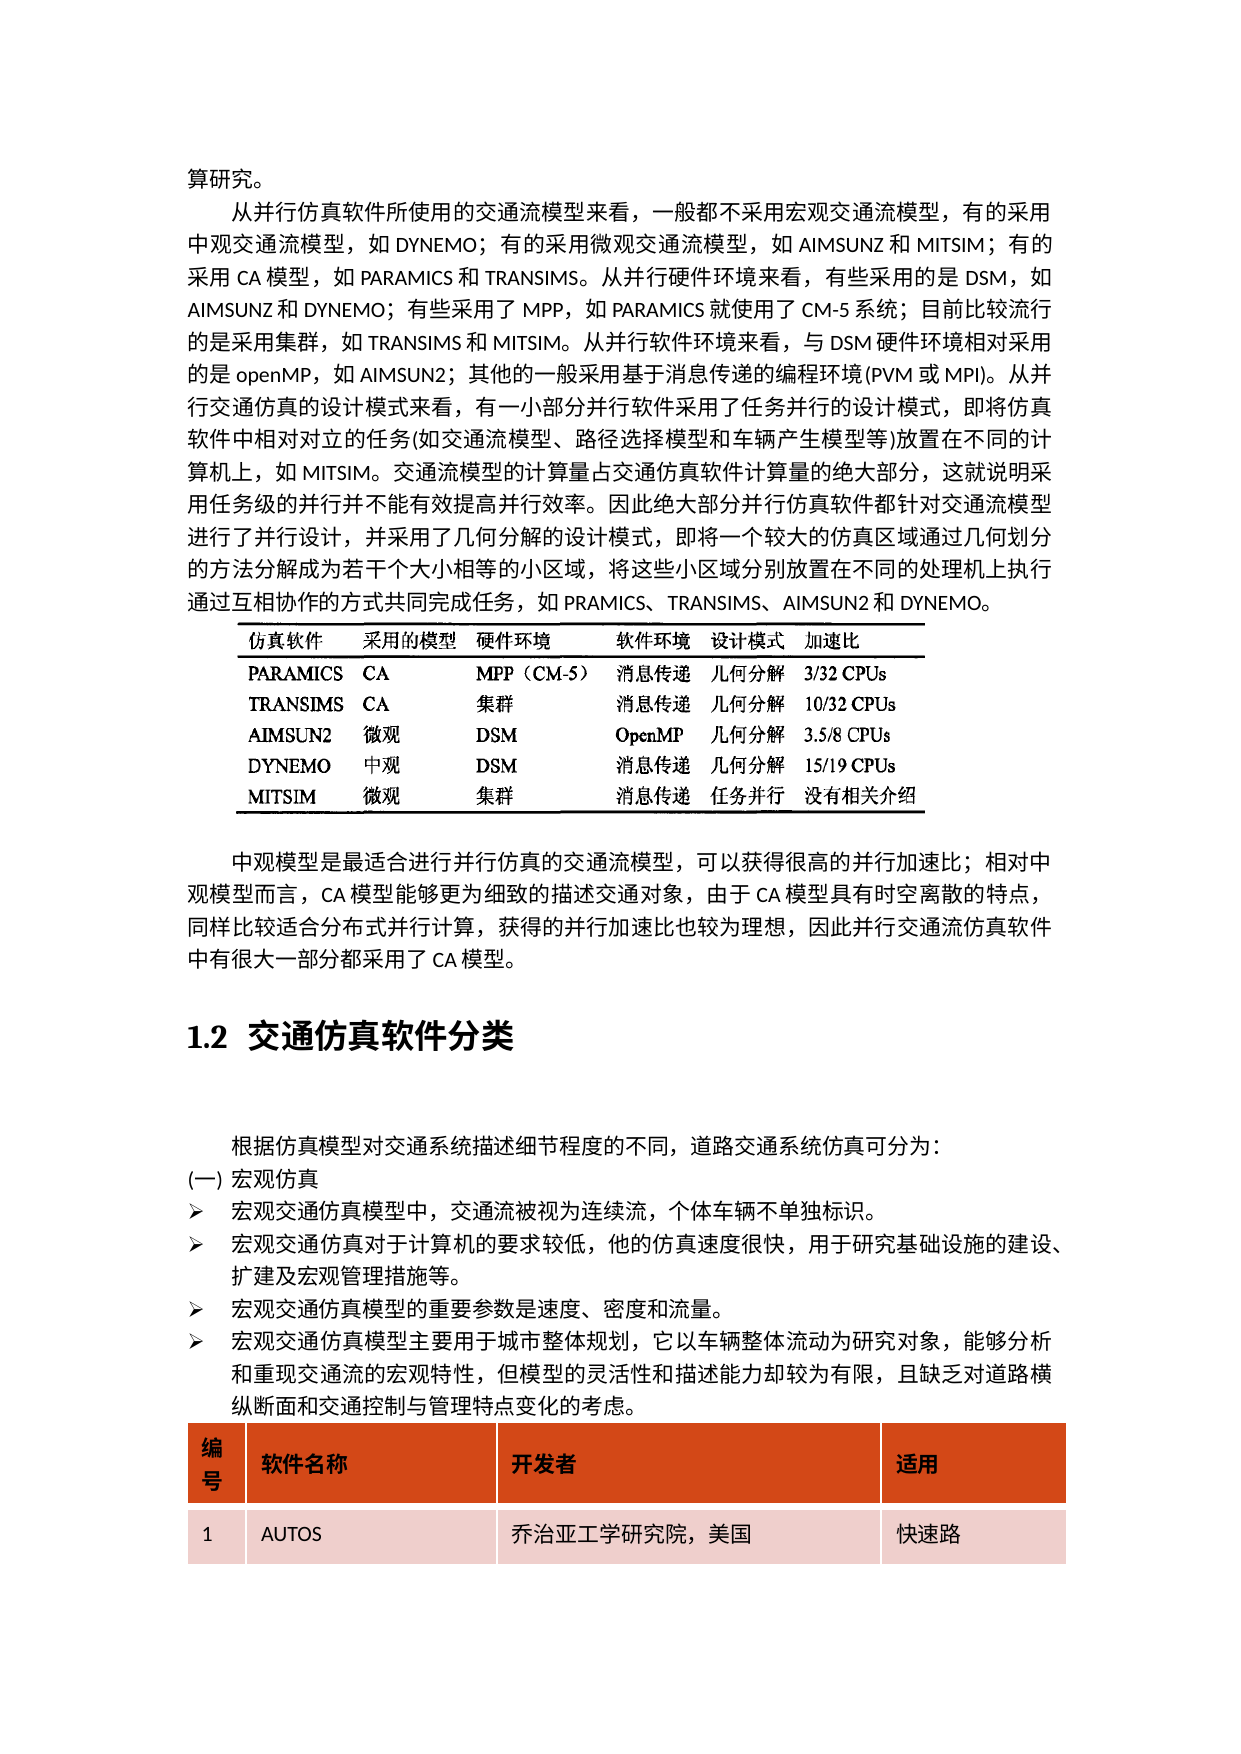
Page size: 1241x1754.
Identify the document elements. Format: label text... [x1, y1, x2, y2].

table_cell 快速路 [882, 1510, 1066, 1564]
table_cell AUTOS [247, 1510, 496, 1564]
table_header 编号 [188, 1423, 245, 1503]
table_header 开发者 [498, 1423, 880, 1503]
list 宏观交通仿真模型主要用于城市整体规划，它以车辆整体流动为研究对象，能够分析和重现交通流的宏观特性，但模型的灵活性和描述能力却较为有限，且缺乏对道路横纵断面和交通控制与管理特点变化的考虑。 [187, 1324, 1053, 1421]
list 宏观交通仿真对于计算机的要求较低，他的仿真速度很快，用于研究基础设施的建设、扩建及宏观管理措施等。 [187, 1226, 1053, 1291]
table_cell 乔治亚工学研究院，美国 [498, 1510, 880, 1564]
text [187, 162, 1053, 194]
table_cell 1 [188, 1510, 245, 1564]
text 中观模型是最适合进行并行仿真的交通流模型，可以获得很高的并行加速比；相对中观模型而言，CA模型能够更为细致的描述交通对象，由于CA模型具有时空离散的特点，同样比较适合分布式并行计算，获得的并行加速比也较为理想，因此并行交通流仿真软件中有很大一部分都采用了CA模型。 [187, 844, 1053, 974]
list 宏观仿真 [187, 1161, 1053, 1194]
picture [231, 617, 925, 816]
list 宏观交通仿真模型中，交通流被视为连续流，个体车辆不单独标识。 [187, 1194, 1053, 1226]
text 从并行仿真软件所使用的交通流模型来看，一般都不采用宏观交通流模型，有的采用中观交通流模型，如DYNEMO；有的采用微观交通流模型，如AIMSUNZ和MITSIM；有的采用CA模型，如PARAMICS和TRANSIMS。从并行硬件环境来看，有些采用的是DSM，如AIMSUNZ和DYNEMO；有些采用了MPP，如PARAMICS就使用了CM-5系统；目前比较流行的是采用集群，如TRANSIMS和MITSIM。从并行软件环境来看，与DSM硬件环境相对采用的是openMP，如AIMSUN2；其他的一般采用基于消息传递的编程环境(PVM或MPI)。从并行交通仿真的设计模式来看，有一小部分并行软件采用了任务并行的设计模式，即将仿真软件中相对对立的任务(如交通流模型、路径选择模型和车辆产生模型等)放置在不同的计算机上，如MITSIM。交通流模型的计算量占交通仿真软件计算量的绝大部分，这就说明采用任务级的并行并不能有效提高并行效率。因此绝大部分并行仿真软件都针对交通流模型进行了并行设计，并采用了几何分解的设计模式，即将一个较大的仿真区域通过几何划分的方法分解成为若干个大小相等的小区域，将这些小区域分别放置在不同的处理机上执行，通过互相协作的方式共同完成任务，如PRAMICS、TRANSIMS、AIMSUN2和DYNEMO。 [187, 194, 1053, 617]
table_header 适用 [882, 1423, 1066, 1503]
subtitle 交通仿真软件分类 [187, 1002, 1053, 1067]
list 宏观交通仿真模型的重要参数是速度、密度和流量。 [187, 1291, 1053, 1324]
table_header 软件名称 [247, 1423, 496, 1503]
text 根据仿真模型对交通系统描述细节程度的不同，道路交通系统仿真可分为： [187, 1129, 1053, 1161]
